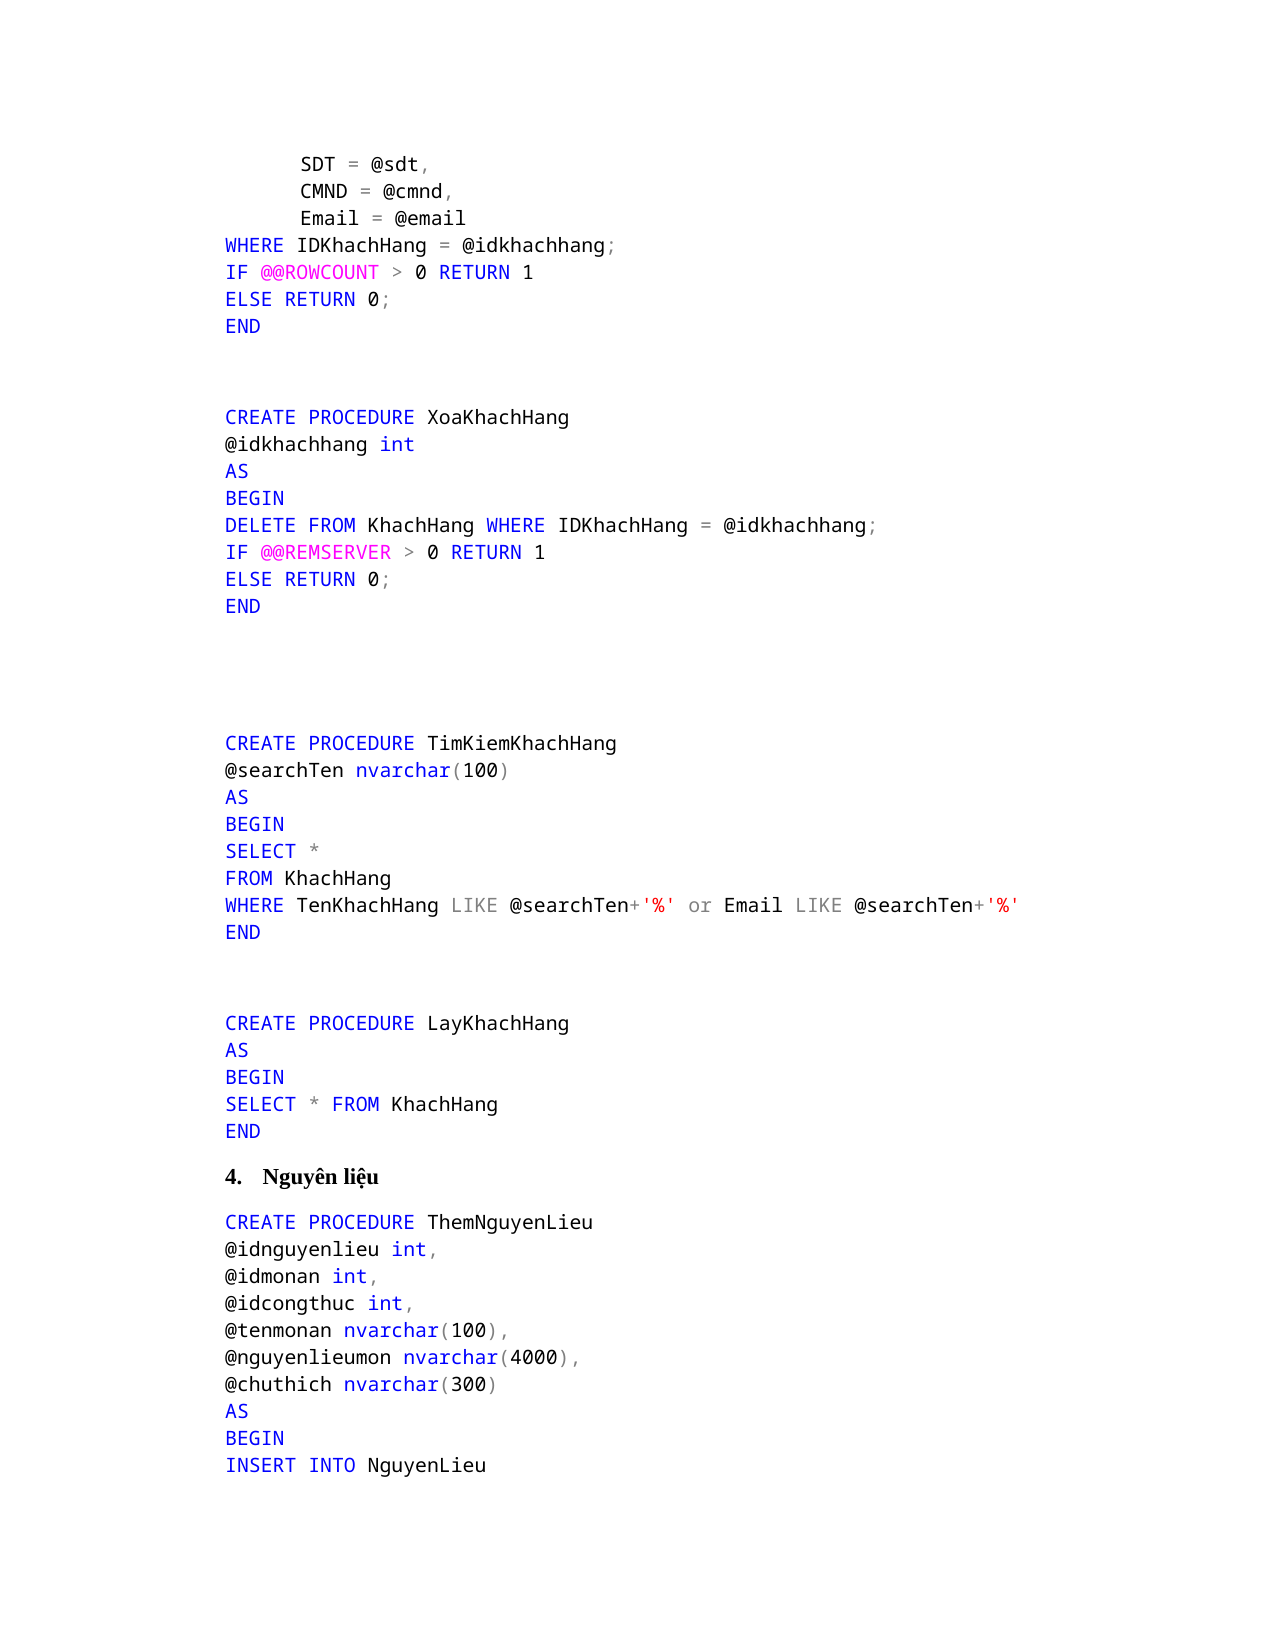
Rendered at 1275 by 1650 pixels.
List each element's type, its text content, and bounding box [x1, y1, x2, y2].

text END [225, 918, 1125, 945]
text END [225, 312, 1125, 339]
text CREATE PROCEDURE XoaKhachHang [225, 403, 1125, 430]
text BEGIN [225, 1424, 1125, 1451]
text @nguyenlieumon nvarchar(4000), [225, 1343, 1125, 1370]
text SDT = @sdt, [225, 150, 1125, 177]
text IF @@ROWCOUNT > 0 RETURN 1 [225, 258, 1125, 285]
text DELETE FROM KhachHang WHERE IDKhachHang = @idkhachhang; [225, 511, 1125, 538]
text BEGIN [225, 810, 1125, 837]
text END [225, 592, 1125, 619]
text WHERE TenKhachHang LIKE @searchTen+'%' or Email LIKE @searchTen+'%' [225, 891, 1125, 918]
text @idcongthuc int, [225, 1289, 1125, 1316]
text SELECT * [225, 837, 1125, 864]
list Nguyên liệu [225, 1163, 1125, 1190]
text FROM KhachHang [225, 864, 1125, 891]
text INSERT INTO NguyenLieu [225, 1451, 1125, 1478]
text AS [225, 1397, 1125, 1424]
text CREATE PROCEDURE ThemNguyenLieu [225, 1208, 1125, 1235]
text ELSE RETURN 0; [225, 285, 1125, 312]
text BEGIN [225, 484, 1125, 511]
text @idkhachhang int [225, 430, 1125, 457]
text CMND = @cmnd, [225, 177, 1125, 204]
text AS [225, 1037, 1125, 1064]
text AS [225, 457, 1125, 484]
text @searchTen nvarchar(100) [225, 756, 1125, 783]
text AS [225, 783, 1125, 810]
text IF @@REMSERVER > 0 RETURN 1 [225, 538, 1125, 565]
text CREATE PROCEDURE LayKhachHang [225, 1010, 1125, 1037]
text SELECT * FROM KhachHang [225, 1091, 1125, 1118]
text @idnguyenlieu int, [225, 1235, 1125, 1262]
text @tenmonan nvarchar(100), [225, 1316, 1125, 1343]
text ELSE RETURN 0; [225, 565, 1125, 592]
text @idmonan int, [225, 1262, 1125, 1289]
text END [225, 1118, 1125, 1144]
text CREATE PROCEDURE TimKiemKhachHang [225, 729, 1125, 756]
text @chuthich nvarchar(300) [225, 1370, 1125, 1397]
text Email = @email [225, 204, 1125, 231]
text WHERE IDKhachHang = @idkhachhang; [225, 231, 1125, 258]
text BEGIN [225, 1064, 1125, 1091]
